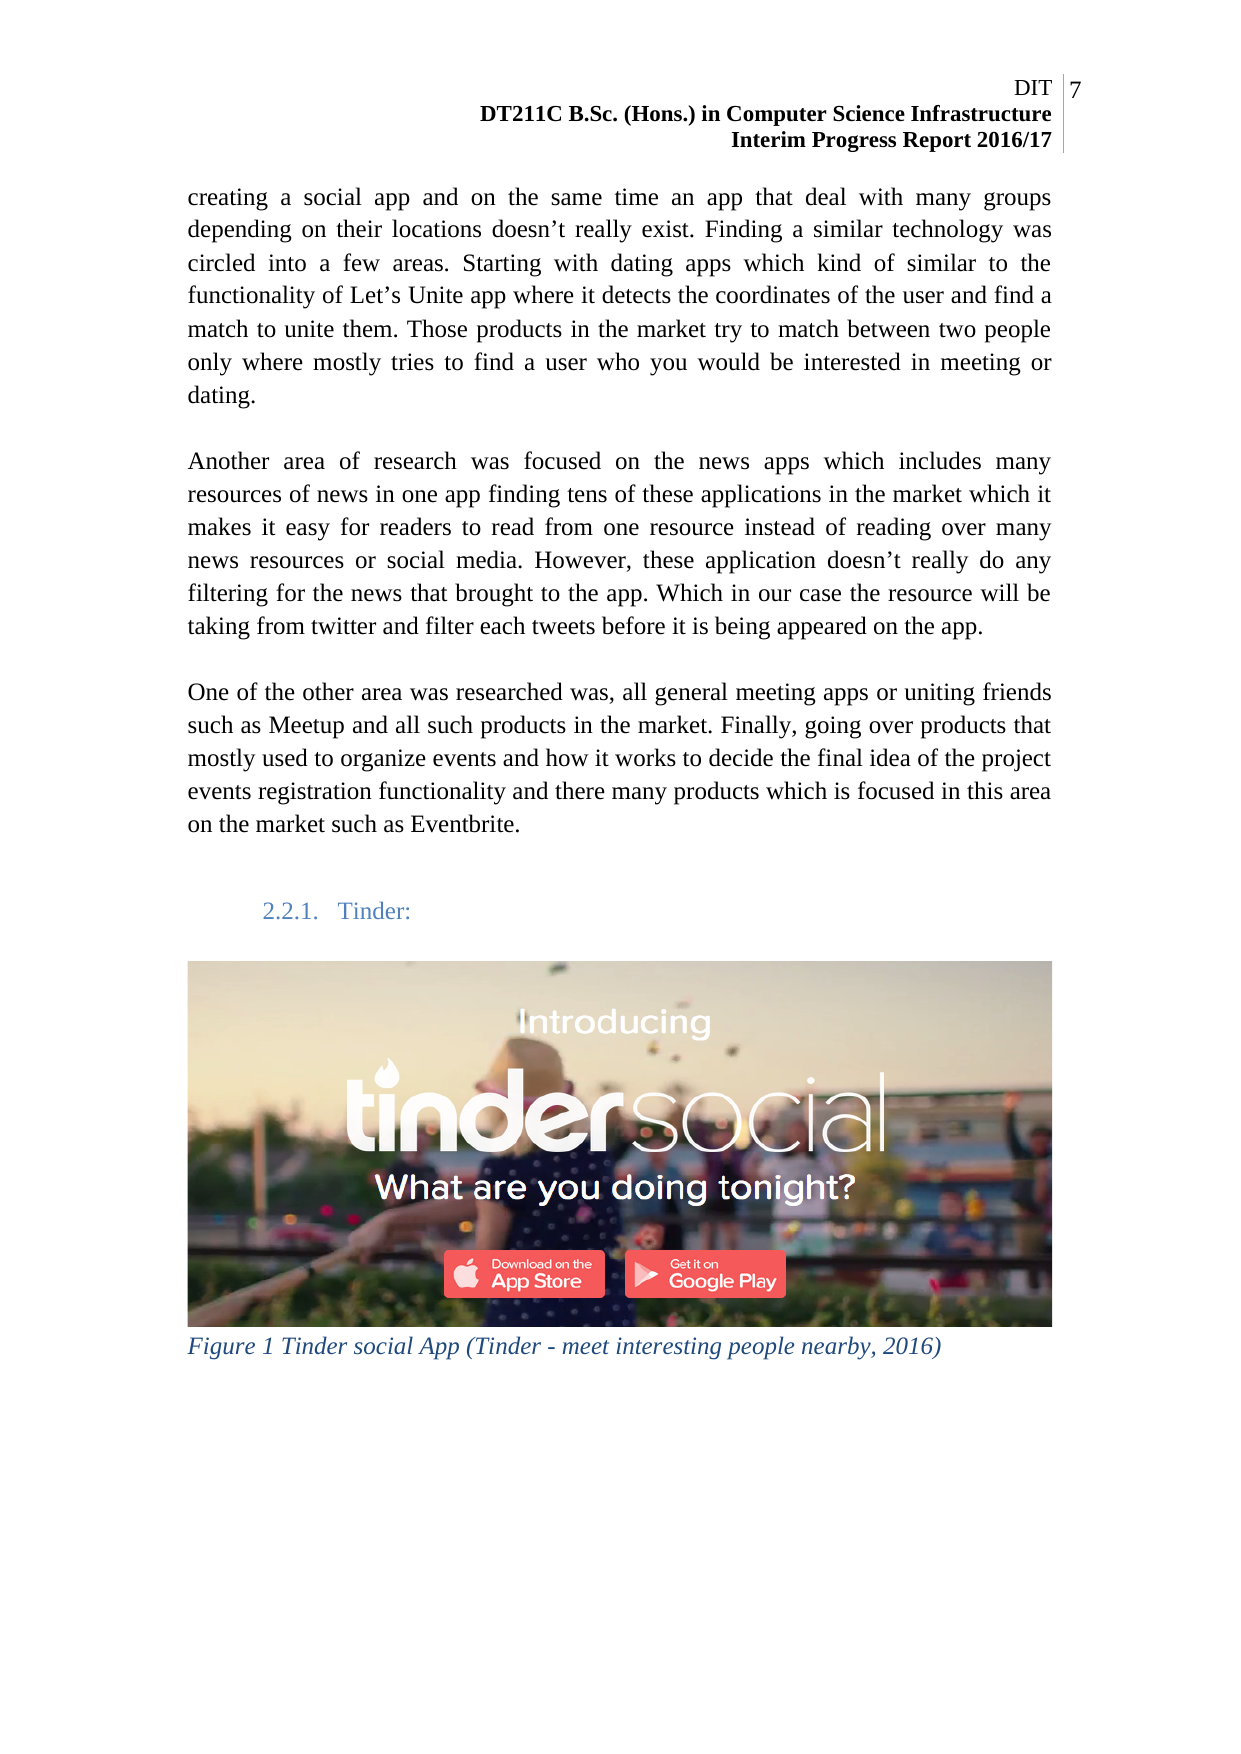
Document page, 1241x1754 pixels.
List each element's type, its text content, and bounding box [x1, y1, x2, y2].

text Figure 1 Tinder social App (Tinder - meet interesting people nearby, 2016) [187, 1331, 1053, 1360]
picture [187, 961, 1053, 1327]
text Another area of research was focused on the news apps which includes many resources of news in one app finding tens of these applications in the market which it makes it easy for readers to read from one resource instead of reading over many news resources or social media. However, these application doesn’t really do any filtering for the news that brought to the app. Which in our case the resource will be taking from twitter and filter each tweets before it is being appeared on the app. [187, 446, 1053, 639]
subtitle Tinder: [262, 896, 1053, 924]
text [187, 182, 1053, 408]
text One of the other area was researched was, all general meeting apps or uniting friends such as Meetup and all such products in the market. Finally, going over products that mostly used to organize events and how it works to decide the final idea of the project events registration functionality and there many products which is focused in this area on the market such as Eventbrite. [187, 677, 1053, 838]
